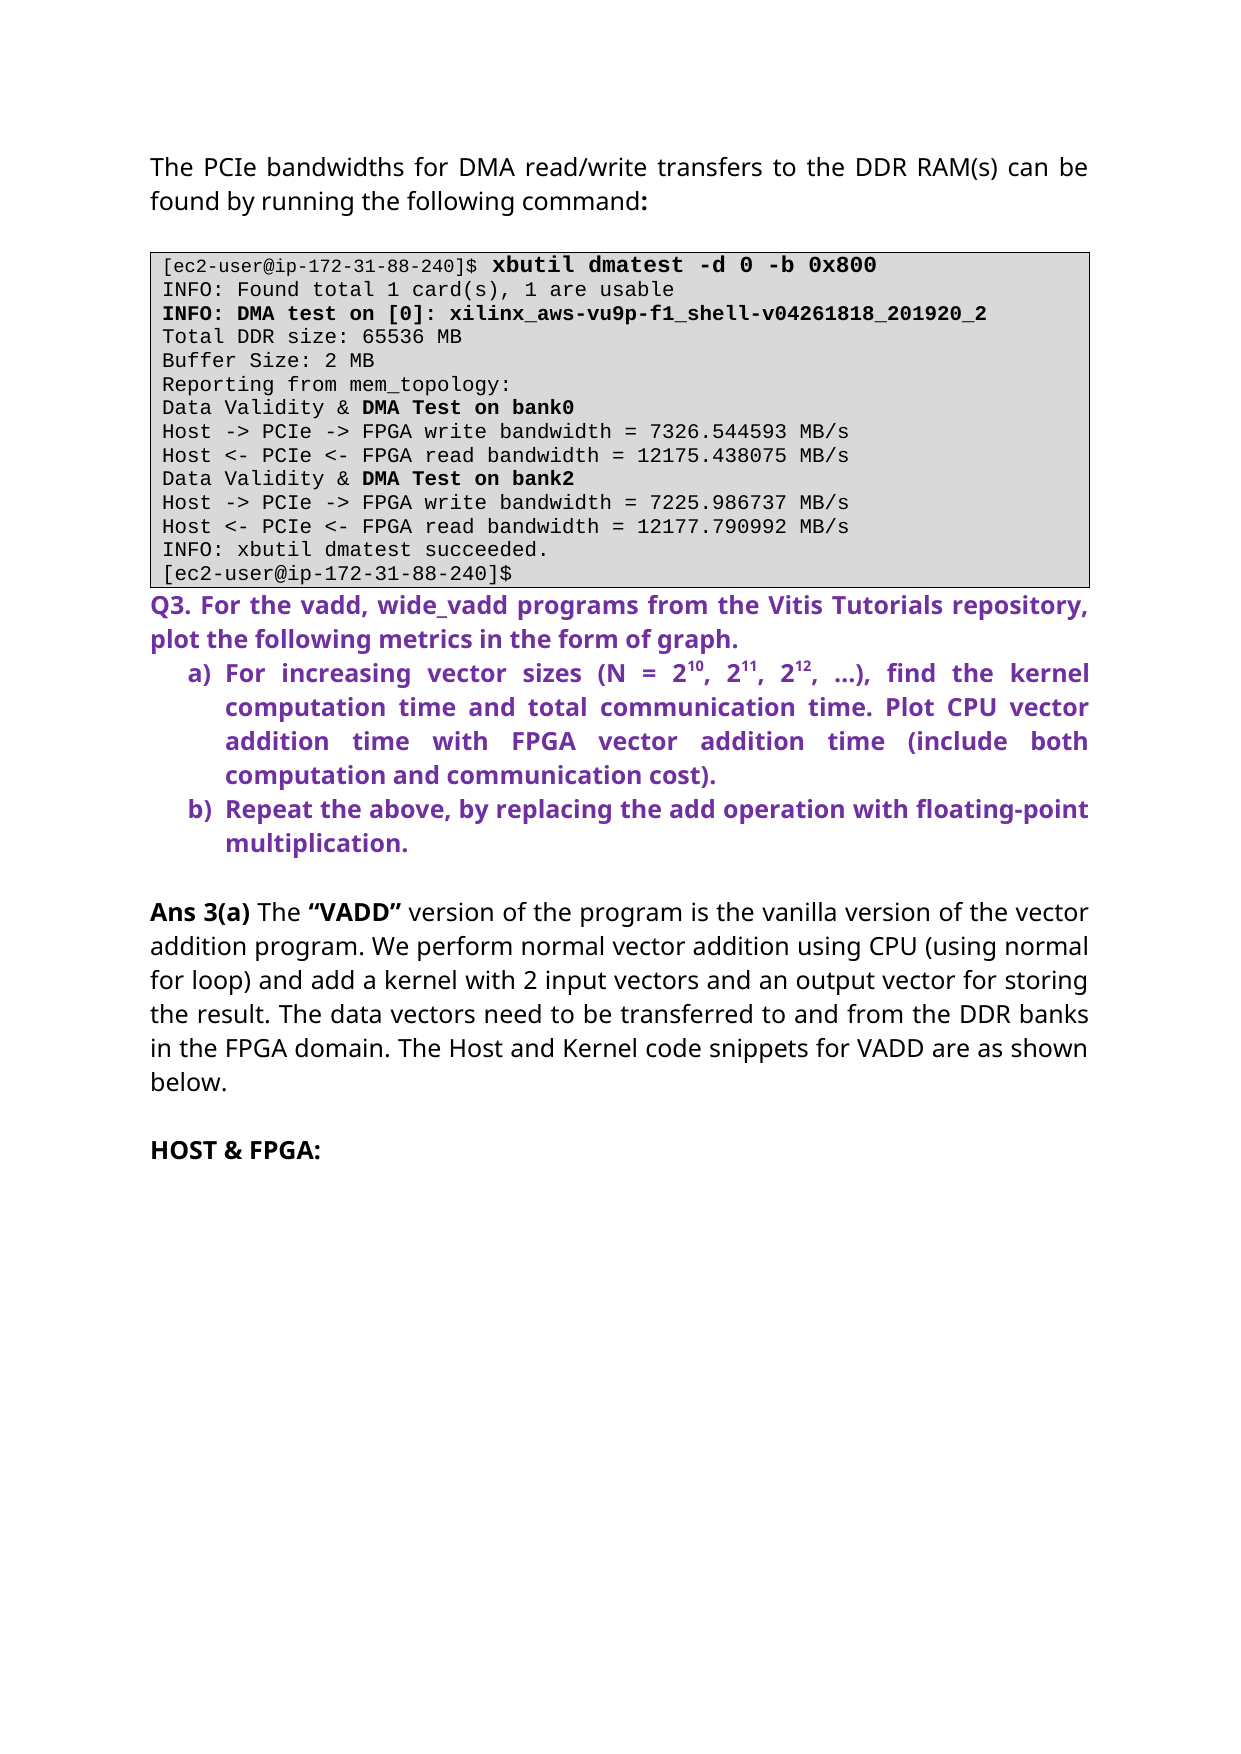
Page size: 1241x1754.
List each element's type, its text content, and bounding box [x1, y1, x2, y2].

text HOST & FPGA: [150, 1133, 1090, 1167]
text Ans 3(a) The “VADD” version of the program is the vanilla version of the vector addition program. We perform normal vector addition using CPU (using normal for loop) and add a kernel with 2 input vectors and an output vector for storing the result. The data vectors need to be transferred to and from the DDR banks in the FPGA domain. The Host and Kernel code snippets for VADD are as shown below. [150, 894, 1090, 1098]
text Q3. For the vadd, wide_vadd programs from the Vitis Tutorials repository, plot the following metrics in the form of graph. [150, 588, 1090, 656]
list Repeat the above, by replacing the add operation with floating-point multiplication. [187, 792, 1090, 860]
list For increasing vector sizes (N = 210, 211, 212, …), find the kernel computation time and total communication time. Plot CPU vector addition time with FPGA vector addition time (include both computation and communication cost). [187, 656, 1090, 792]
table_header [ec2-user@ip-172-31-88-240]$ xbutil dmatest -d 0 -b 0x800 INFO: Found total 1 card(s), 1 are usable INFO: DMA test on [0]: xilinx_aws-vu9p-f1_shell-v04261818_201920_2 Total DDR size: 65536 MB Buffer Size: 2 MB Reporting from mem_topology: Data Validity & DMA Test on bank0 Host -> PCIe -> FPGA write bandwidth = 7326.544593 MB/s Host <- PCIe <- FPGA read bandwidth = 12175.438075 MB/s Data Validity & DMA Test on bank2 Host -> PCIe -> FPGA write bandwidth = 7225.986737 MB/s Host <- PCIe <- FPGA read bandwidth = 12177.790992 MB/s INFO: xbutil dmatest succeeded. [ec2-user@ip-172-31-88-240]$ [151, 253, 1089, 587]
text The PCIe bandwidths for DMA read/write transfers to the DDR RAM(s) can be found by running the following command: [150, 150, 1090, 218]
